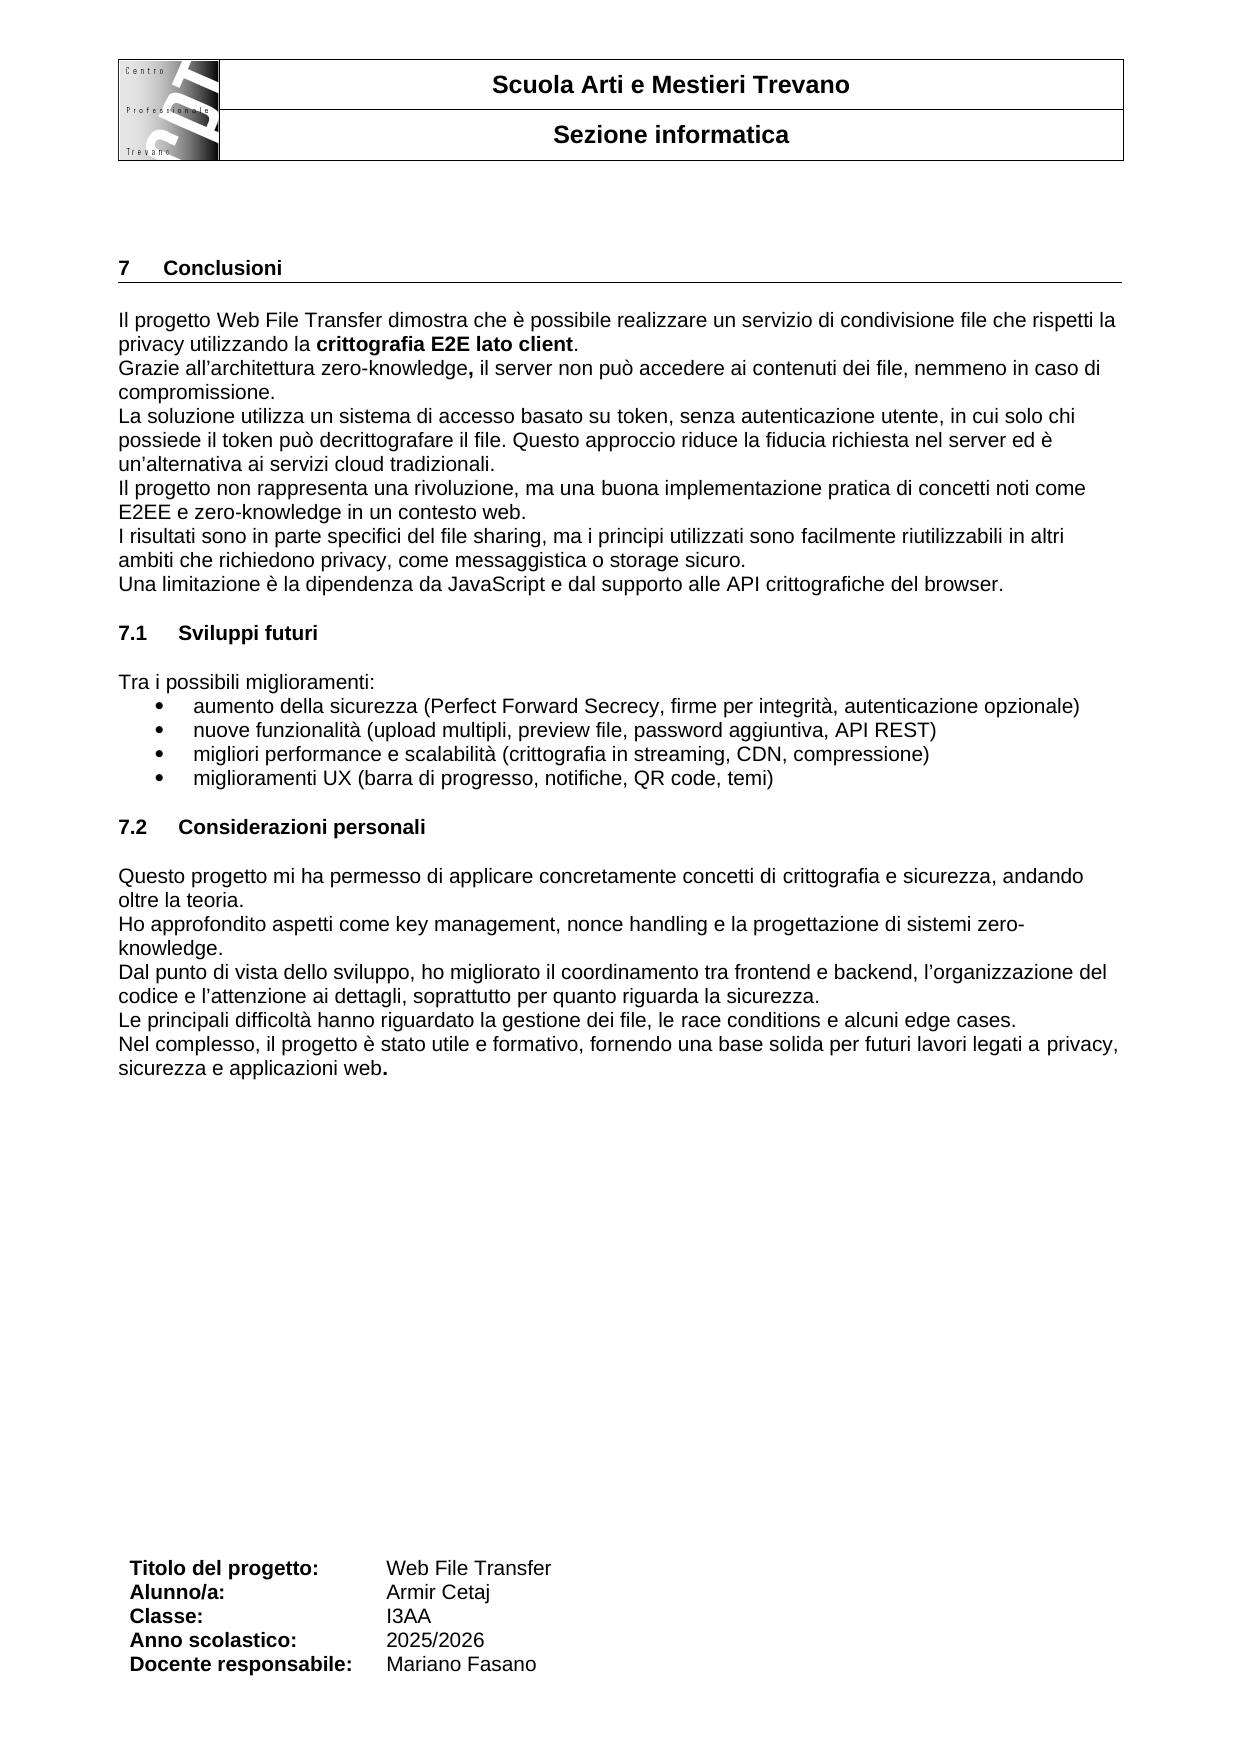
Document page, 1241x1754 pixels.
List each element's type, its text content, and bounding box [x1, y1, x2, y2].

text La soluzione utilizza un sistema di accesso basato su token, senza autenticazione utente, in cui solo chi possiede il token può decrittografare il file. Questo approccio riduce la fiducia richiesta nel server ed è un’alternativa ai servizi cloud tradizionali. [118, 404, 1122, 476]
subtitle Conclusioni [118, 256, 1122, 282]
subtitle Considerazioni personali [118, 815, 1122, 839]
text Dal punto di vista dello sviluppo, ho migliorato il coordinamento tra frontend e backend, l’organizzazione del codice e l’attenzione ai dettagli, soprattutto per quanto riguarda la sicurezza. Le principali difficoltà hanno riguardato la gestione dei file, le race conditions e alcuni edge cases. [118, 960, 1122, 1032]
text Il progetto Web File Transfer dimostra che è possibile realizzare un servizio di condivisione file che rispetti la privacy utilizzando la crittografia E2E lato client. Grazie all’architettura zero-knowledge, il server non può accedere ai contenuti dei file, nemmeno in caso di compromissione. [118, 308, 1122, 404]
text Nel complesso, il progetto è stato utile e formativo, fornendo una base solida per futuri lavori legati a privacy, sicurezza e applicazioni web. [118, 1032, 1122, 1079]
text Il progetto non rappresenta una rivoluzione, ma una buona implementazione pratica di concetti noti come E2EE e zero-knowledge in un contesto web. I risultati sono in parte specifici del file sharing, ma i principi utilizzati sono facilmente riutilizzabili in altri ambiti che richiedono privacy, come messaggistica o storage sicuro. Una limitazione è la dipendenza da JavaScript e dal supporto alle API crittografiche del browser. [118, 476, 1122, 596]
list aumento della sicurezza (Perfect Forward Secrecy, firme per integrità, autenticazione opzionale) [156, 694, 1122, 718]
picture [118, 60, 219, 160]
list nuove funzionalità (upload multipli, preview file, password aggiuntiva, API REST) [156, 718, 1122, 742]
text Questo progetto mi ha permesso di applicare concretamente concetti di crittografia e sicurezza, andando oltre la teoria. Ho approfondito aspetti come key management, nonce handling e la progettazione di sistemi zero-knowledge. [118, 864, 1122, 960]
list migliori performance e scalabilità (crittografia in streaming, CDN, compressione) [156, 742, 1122, 766]
subtitle Sviluppi futuri [118, 621, 1122, 645]
list miglioramenti UX (barra di progresso, notifiche, QR code, temi) [156, 766, 1122, 790]
text Tra i possibili miglioramenti: [118, 670, 1122, 694]
